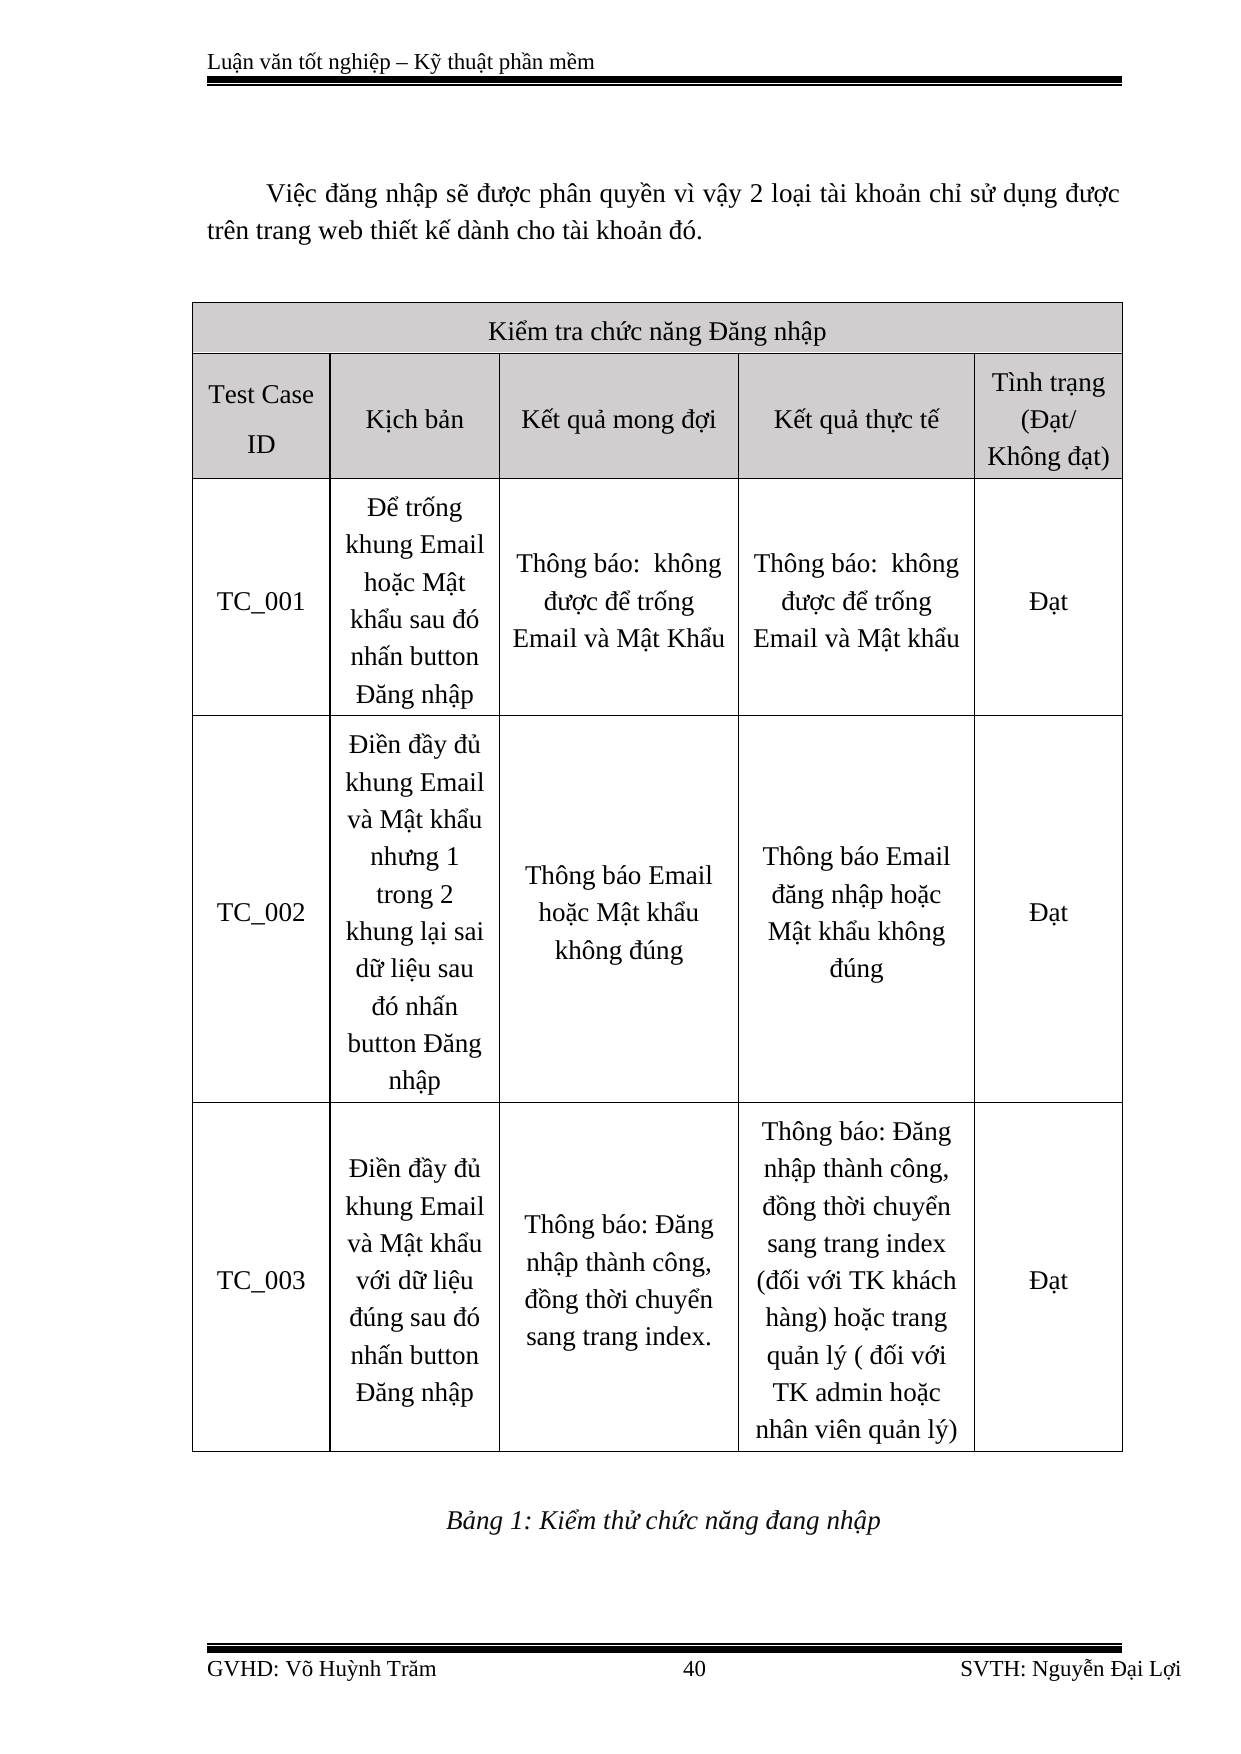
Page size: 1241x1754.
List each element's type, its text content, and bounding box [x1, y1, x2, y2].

table_cell Test Case ID [193, 354, 329, 478]
table_cell Đạt [975, 1103, 1122, 1451]
table_cell TC_001 [193, 479, 329, 715]
table_cell TC_002 [193, 716, 329, 1102]
table_cell Thông báo Email hoặc Mật khẩu không đúng [500, 716, 738, 1102]
table_cell Đạt [975, 479, 1122, 715]
text Bảng 1: Kiểm thử chức năng đang nhập [207, 1504, 1122, 1535]
table_cell Thông báo Email đăng nhập hoặc Mật khẩu không đúng [739, 716, 974, 1102]
table_cell Thông báo: Đăng nhập thành công, đồng thời chuyển sang trang index (đối với TK khách hàng) hoặc trang quản lý ( đối với TK admin hoặc nhân viên quản lý) [739, 1103, 974, 1451]
table_cell Tình trạng (Đạt/ Không đạt) [975, 354, 1122, 478]
table_cell Điền đầy đủ khung Email và Mật khẩu với dữ liệu đúng sau đó nhấn button Đăng nhập [331, 1103, 499, 1451]
text Việc đăng nhập sẽ được phân quyền vì vậy 2 loại tài khoản chỉ sử dụng được trên trang web thiết kế dành cho tài khoản đó. [207, 177, 1122, 246]
table_cell Thông báo: Đăng nhập thành công, đồng thời chuyển sang trang index. [500, 1103, 738, 1451]
table_cell Kết quả thực tế [739, 354, 974, 478]
table_cell Kịch bản [331, 354, 499, 478]
table_cell TC_003 [193, 1103, 329, 1451]
table_cell Thông báo: không được để trống Email và Mật khẩu [739, 479, 974, 715]
table_cell Thông báo: không được để trống Email và Mật Khẩu [500, 479, 738, 715]
table_header Kiểm tra chức năng Đăng nhập [193, 303, 1122, 352]
table_cell Kết quả mong đợi [500, 354, 738, 478]
table_cell Để trống khung Email hoặc Mật khẩu sau đó nhấn button Đăng nhập [331, 479, 499, 715]
table_cell Đạt [975, 716, 1122, 1102]
table_cell Điền đầy đủ khung Email và Mật khẩu nhưng 1 trong 2 khung lại sai dữ liệu sau đó nhấn button Đăng nhập [331, 716, 499, 1102]
